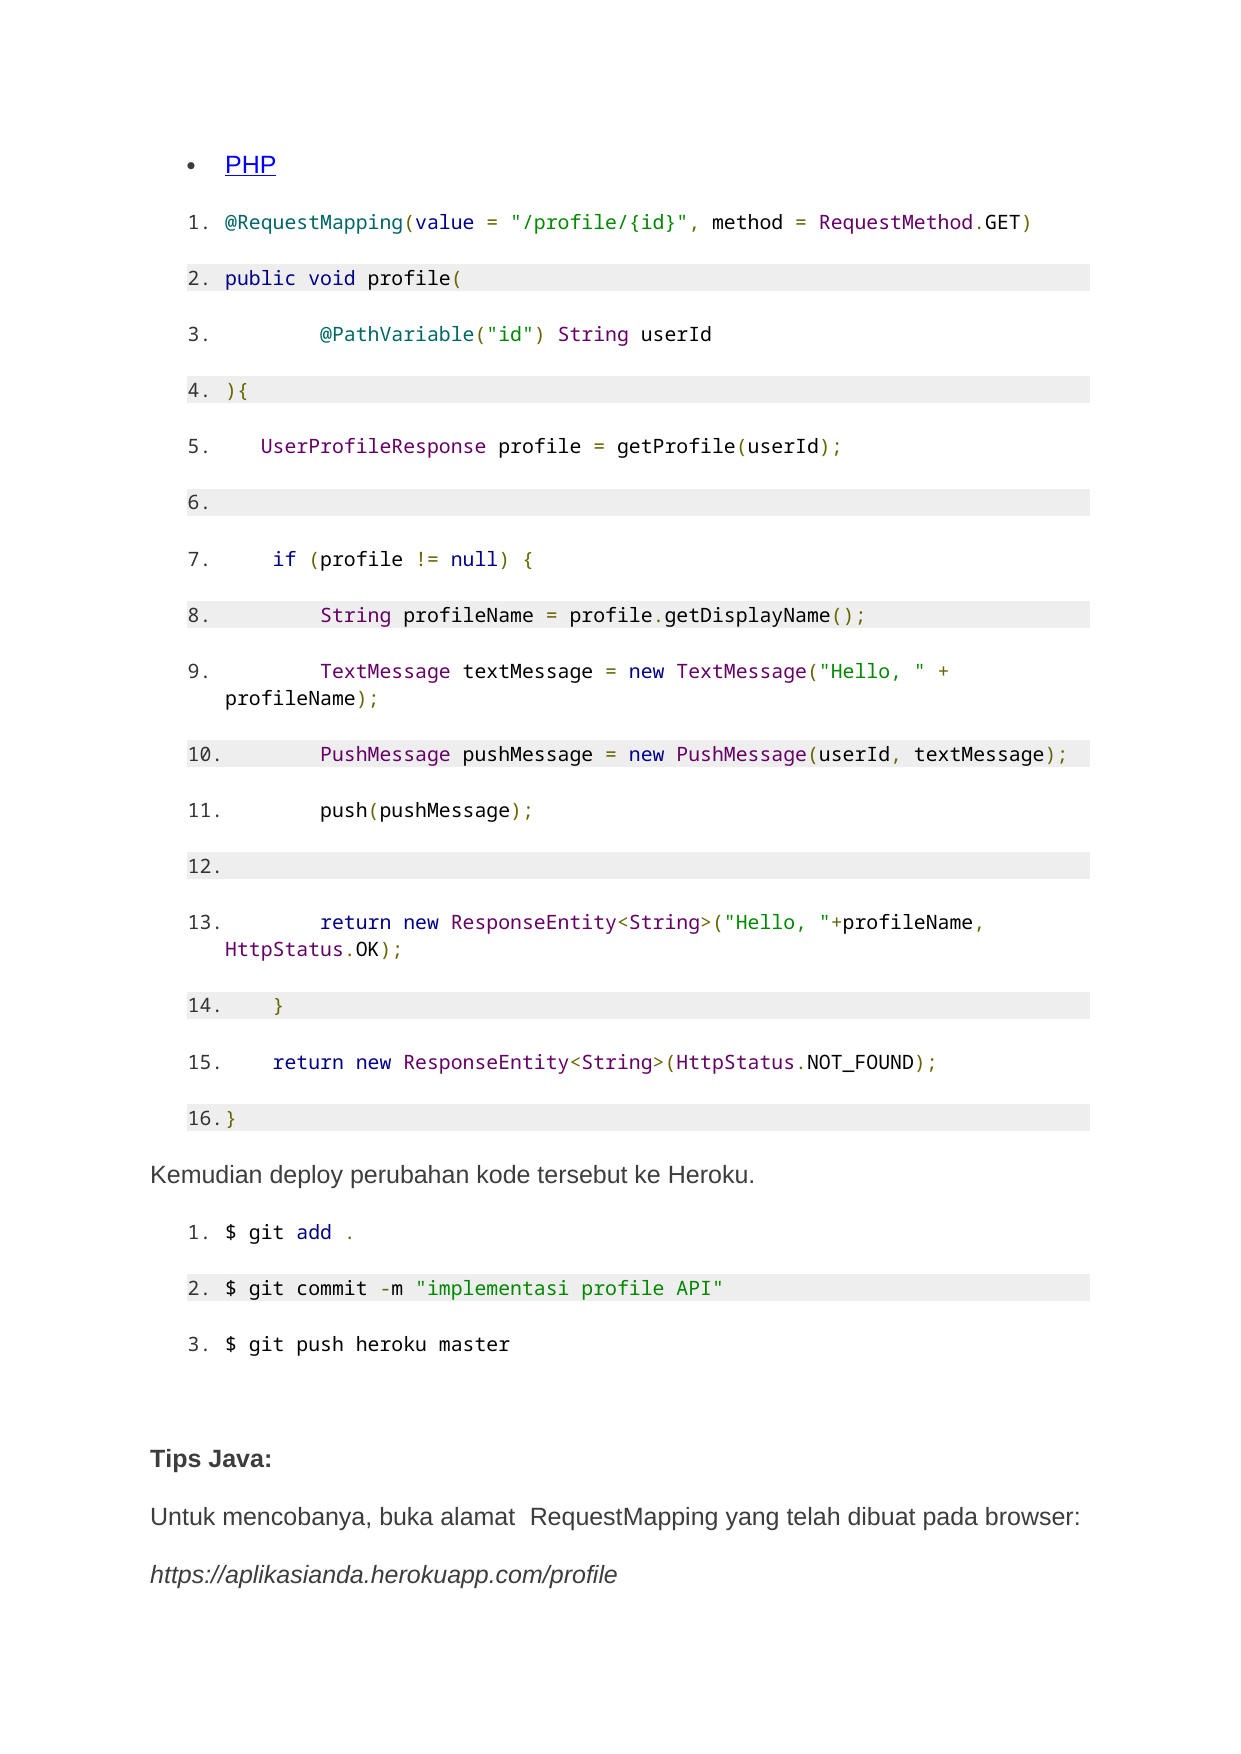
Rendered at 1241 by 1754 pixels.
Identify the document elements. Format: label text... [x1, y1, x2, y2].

list PHP [187, 150, 1090, 179]
list $ git push heroku master [187, 1330, 1090, 1357]
list String profileName = profile.getDisplayName(); [187, 601, 1090, 628]
list } [187, 1104, 1090, 1131]
list TextMessage textMessage = new TextMessage("Hello, " + profileName); [187, 657, 1090, 711]
list public void profile( [187, 264, 1090, 291]
list PushMessage pushMessage = new PushMessage(userId, textMessage); [187, 740, 1090, 767]
list UserProfileResponse profile = getProfile(userId); [187, 432, 1090, 459]
list @PathVariable("id") String userId [187, 320, 1090, 347]
list ){ [187, 376, 1090, 403]
text Kemudian deploy perubahan kode tersebut ke Heroku. [150, 1160, 1090, 1189]
list return new ResponseEntity<String>(HttpStatus.NOT_FOUND); [187, 1048, 1090, 1075]
text https://aplikasianda.herokuapp.com/profile [150, 1560, 1090, 1589]
list } [187, 992, 1090, 1019]
text Untuk mencobanya, buka alamat RequestMapping yang telah dibuat pada browser: [150, 1502, 1090, 1531]
list if (profile != null) { [187, 545, 1090, 572]
list $ git commit -m "implementasi profile API" [187, 1274, 1090, 1301]
list @RequestMapping(value = "/profile/{id}", method = RequestMethod.GET) [187, 208, 1090, 235]
list push(pushMessage); [187, 796, 1090, 823]
text Tips Java: [150, 1444, 1090, 1473]
list $ git add . [187, 1218, 1090, 1245]
list return new ResponseEntity<String>("Hello, "+profileName, HttpStatus.OK); [187, 909, 1090, 963]
